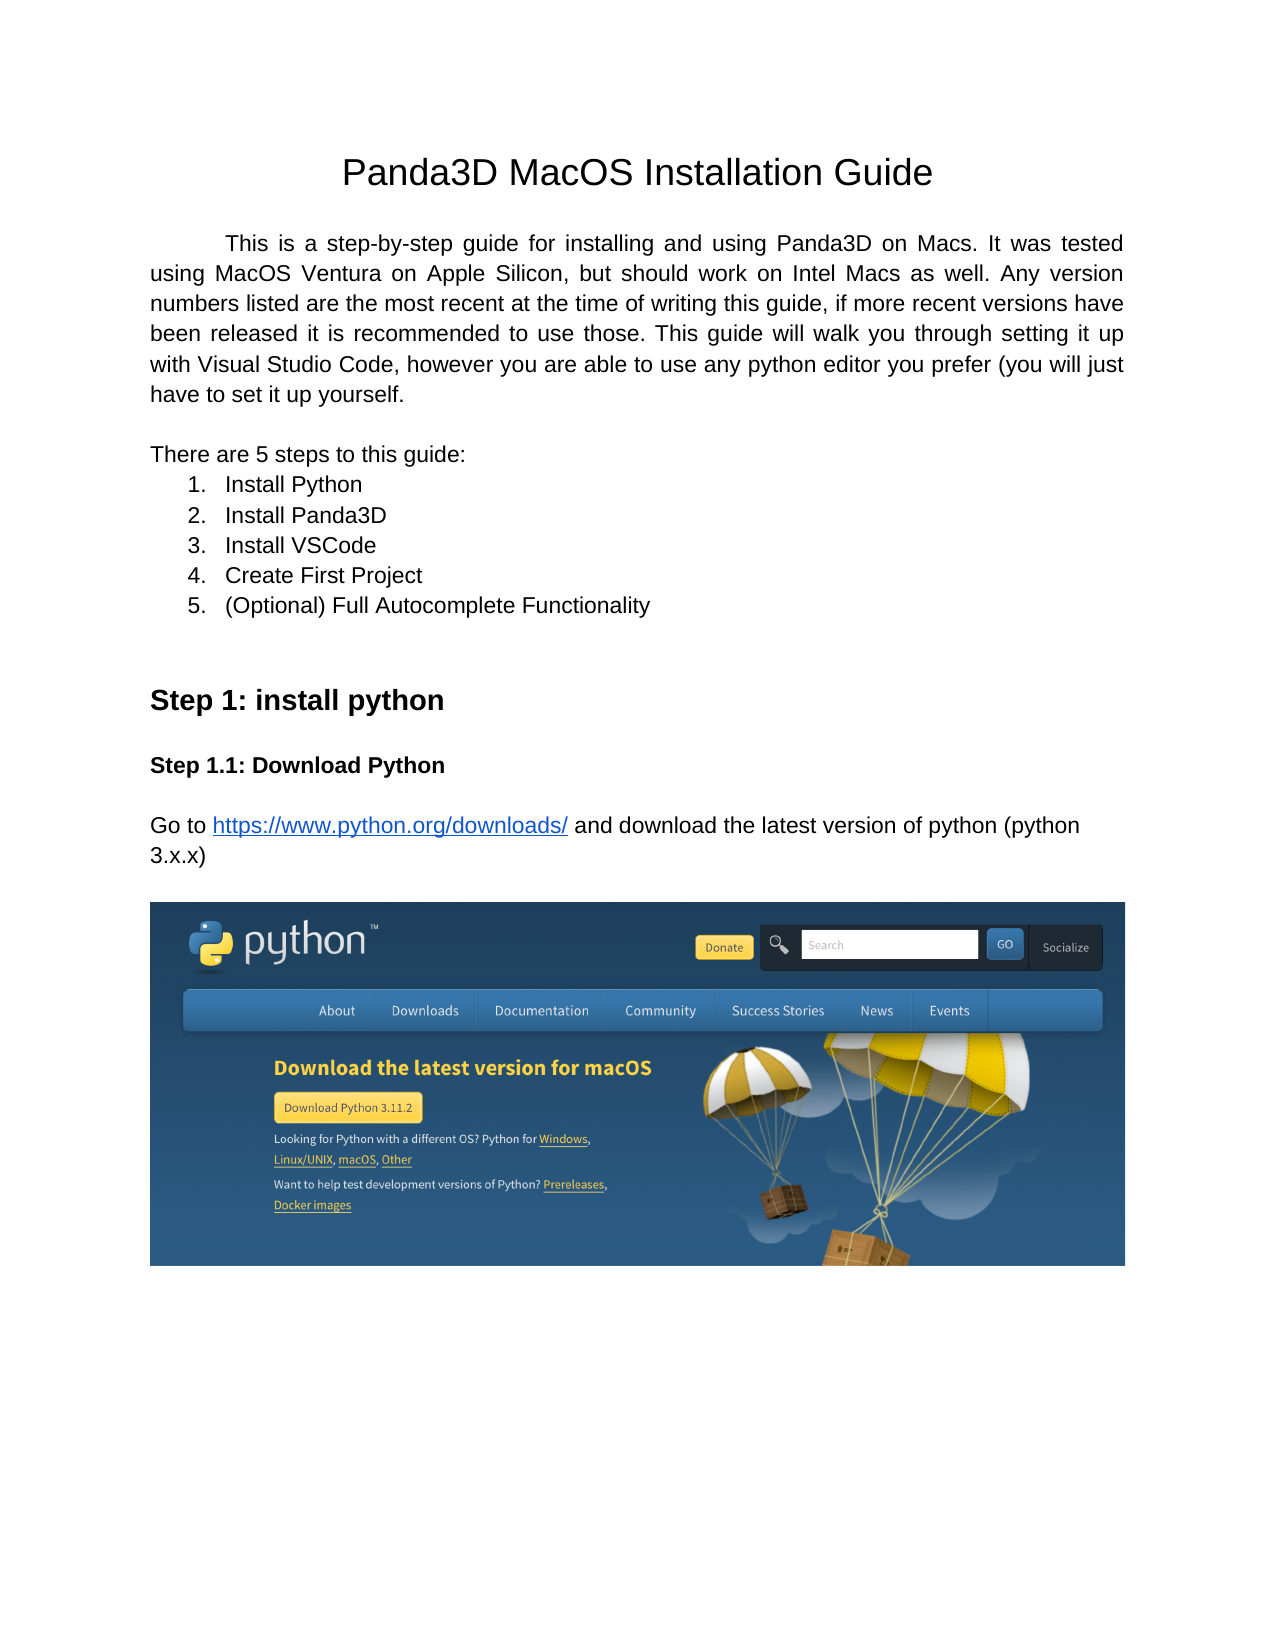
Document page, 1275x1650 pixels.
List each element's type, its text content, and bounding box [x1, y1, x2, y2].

text Panda3D MacOS Installation Guide [150, 150, 1125, 193]
text Go to https://www.python.org/downloads/ and download the latest version of python (python 3.x.x) [150, 812, 1125, 869]
picture [150, 902, 1125, 1266]
text This is a step-by-step guide for installing and using Panda3D on Macs. It was tested using MacOS Ventura on Apple Silicon, but should work on Intel Macs as well. Any version numbers listed are the most recent at the time of writing this guide, if more recent versions have been released it is recommended to use those. This guide will walk you through setting it up with Visual Studio Code, however you are able to use any python editor you prefer (you will just have to set it up yourself. [150, 230, 1125, 407]
list Install Python [187, 471, 1125, 498]
list Install Panda3D [187, 502, 1125, 528]
list (Optional) Full Autocomplete Functionality [187, 592, 1125, 619]
text There are 5 steps to this guide: [150, 441, 1125, 468]
list Create First Project [187, 562, 1125, 588]
list Install VSCode [187, 532, 1125, 558]
text Step 1.1: Download Python [150, 752, 1125, 778]
text Step 1: install python [150, 683, 1125, 716]
